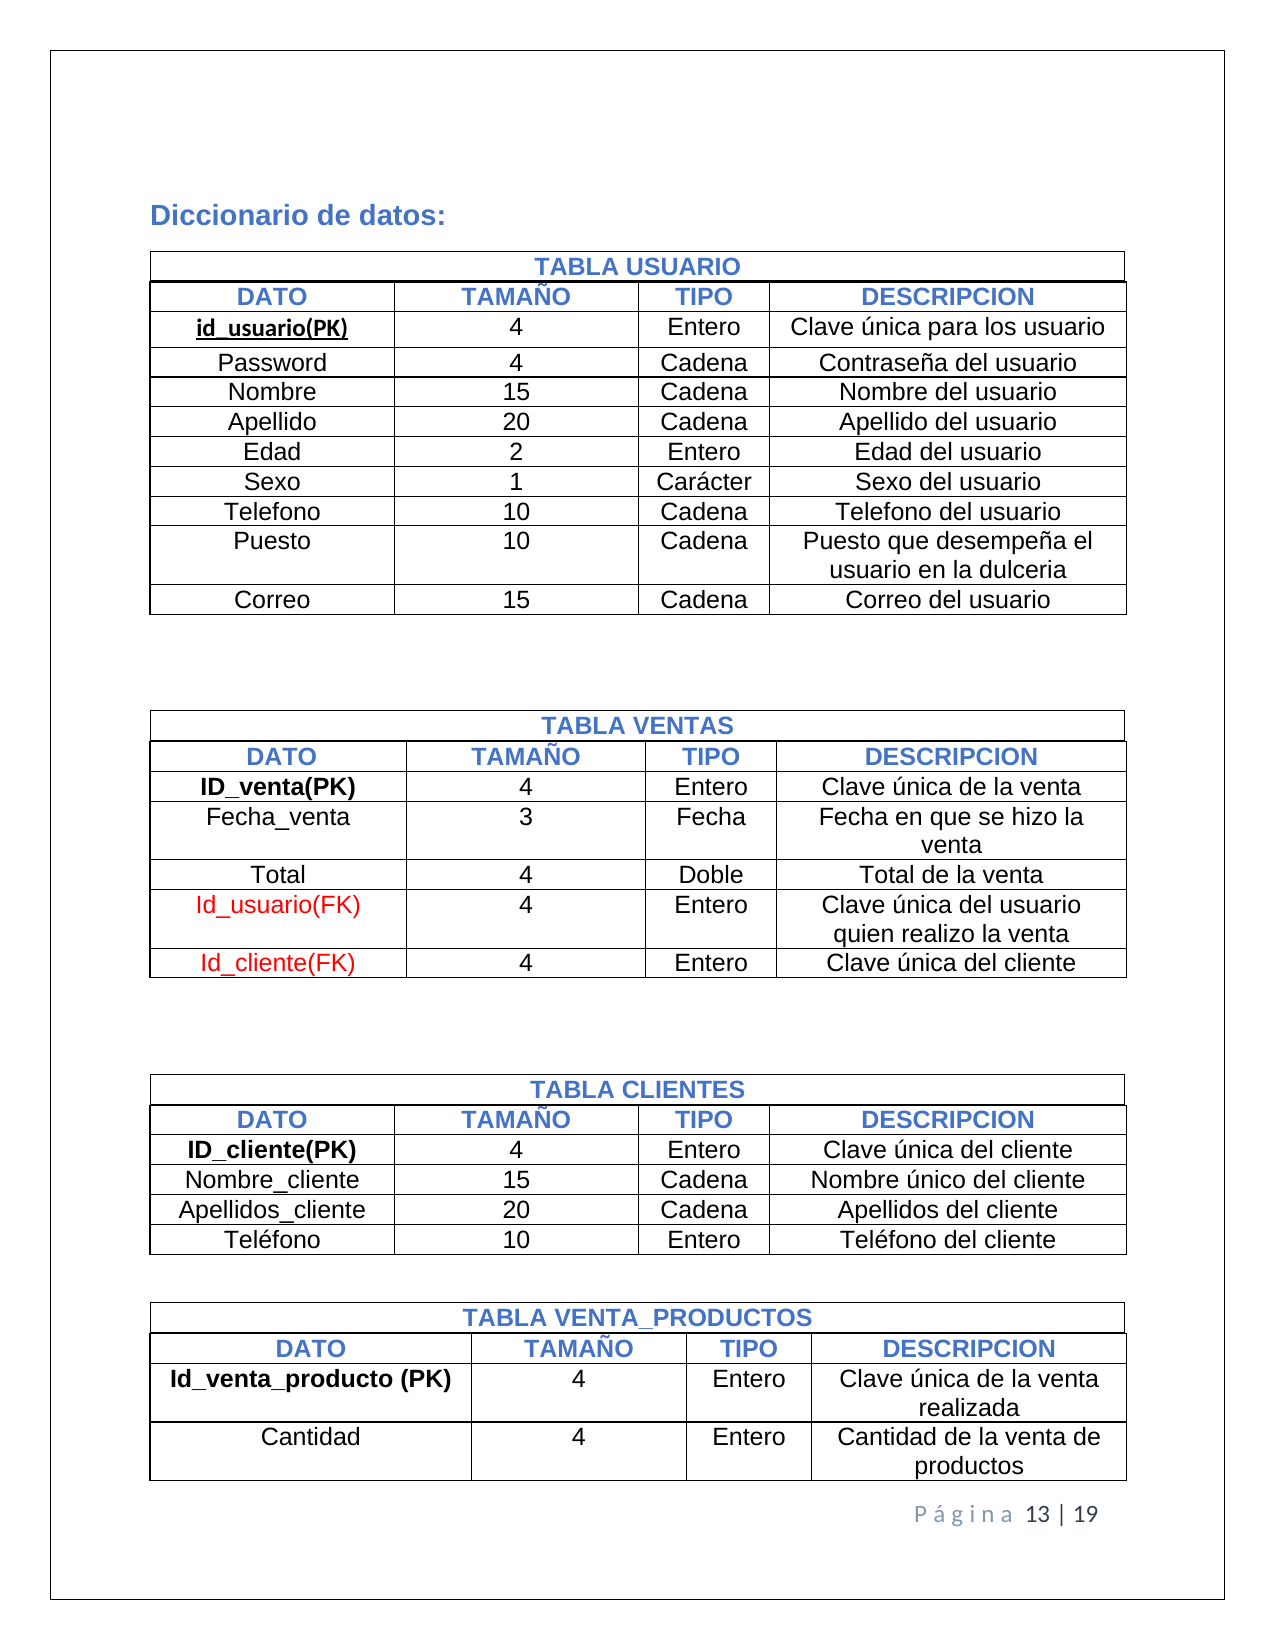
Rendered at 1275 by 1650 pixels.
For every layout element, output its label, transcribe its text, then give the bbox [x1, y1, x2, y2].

table_cell Nombre único del cliente [770, 1165, 1126, 1194]
table_cell Entero [646, 890, 776, 947]
table_header TIPO [639, 283, 769, 311]
table_cell Correo del usuario [770, 585, 1126, 614]
table_cell Cadena [639, 526, 769, 584]
table_cell Id_cliente(FK) [151, 949, 406, 977]
table_cell Teléfono del cliente [770, 1225, 1126, 1253]
table_cell Puesto que desempeña el usuario en la dulceria [770, 526, 1126, 584]
table_cell 4 [407, 860, 645, 889]
table_cell Cadena [639, 1195, 769, 1224]
table_header TIPO [639, 1106, 769, 1134]
table_cell Doble [646, 860, 776, 889]
table_cell 20 [395, 407, 638, 436]
table_header TABLA USUARIO [151, 252, 1124, 280]
table_header TAMAÑO [407, 742, 645, 771]
table_cell Clave única del usuario quien realizo la venta [777, 890, 1126, 947]
table_cell Clave única de la venta [777, 772, 1126, 801]
table_cell Entero [646, 772, 776, 801]
table_header TABLA VENTAS [151, 711, 1124, 740]
table_cell Entero [687, 1364, 811, 1421]
table_cell Carácter [639, 467, 769, 496]
table_cell Nombre_cliente [151, 1165, 394, 1194]
table_cell 15 [395, 585, 638, 614]
table_header TABLA VENTA_PRODUCTOS [151, 1303, 1124, 1332]
table_cell 4 [407, 949, 645, 977]
table_header TIPO [687, 1334, 811, 1363]
table_cell 20 [395, 1195, 638, 1224]
table_header DESCRIPCION [777, 742, 1126, 771]
table_cell Entero [639, 312, 769, 347]
table_header DESCRIPCION [812, 1334, 1126, 1363]
table_header TIPO [646, 742, 776, 771]
table_cell 15 [395, 378, 638, 406]
table_cell Cadena [639, 348, 769, 376]
table_cell 10 [395, 1225, 638, 1253]
table_cell Telefono del usuario [770, 497, 1126, 525]
table_cell Cadena [639, 407, 769, 436]
table_header DATO [151, 1334, 471, 1363]
table_cell Nombre [151, 378, 394, 406]
table_cell 4 [472, 1423, 686, 1480]
table_cell Entero [639, 1225, 769, 1253]
table_header DATO [151, 1106, 394, 1134]
table_cell Clave única del cliente [777, 949, 1126, 977]
table_cell Entero [687, 1423, 811, 1480]
table_cell Clave única del cliente [770, 1135, 1126, 1164]
table_cell 10 [395, 497, 638, 525]
table_cell 4 [407, 772, 645, 801]
table_header TAMAÑO [472, 1334, 686, 1363]
table_cell Clave única para los usuario [770, 312, 1126, 347]
table_cell Teléfono [151, 1225, 394, 1253]
table_cell 4 [395, 312, 638, 347]
table_cell Apellidos_cliente [151, 1195, 394, 1224]
table_header DATO [151, 283, 394, 311]
table_cell Correo [151, 585, 394, 614]
text Diccionario de datos: [150, 198, 1125, 231]
table_header TAMAÑO [395, 283, 638, 311]
table_cell Apellido del usuario [770, 407, 1126, 436]
table_cell 10 [395, 526, 638, 584]
table_cell Edad [151, 437, 394, 466]
table_cell Puesto [151, 526, 394, 584]
table_cell Total [151, 860, 406, 889]
table_cell Cadena [639, 497, 769, 525]
table_cell Sexo [151, 467, 394, 496]
table_cell ID_venta(PK) [151, 772, 406, 801]
table_cell 4 [395, 348, 638, 376]
table_cell 15 [395, 1165, 638, 1194]
table_cell id_usuario(PK) [151, 312, 394, 347]
table_cell Clave única de la venta realizada [812, 1364, 1126, 1421]
table_cell Nombre del usuario [770, 378, 1126, 406]
table_cell Cantidad [151, 1423, 471, 1480]
table_cell Telefono [151, 497, 394, 525]
table_header DESCRIPCION [770, 283, 1126, 311]
table_header TABLA CLIENTES [151, 1075, 1124, 1103]
table_cell Entero [646, 949, 776, 977]
table_header TAMAÑO [395, 1106, 638, 1134]
table_cell Sexo del usuario [770, 467, 1126, 496]
table_cell 4 [395, 1135, 638, 1164]
table_cell 3 [407, 802, 645, 859]
table_cell Apellido [151, 407, 394, 436]
table_cell Fecha en que se hizo la venta [777, 802, 1126, 859]
table_cell Fecha [646, 802, 776, 859]
table_cell Cantidad de la venta de productos [812, 1423, 1126, 1480]
table_cell Id_venta_producto (PK) [151, 1364, 471, 1421]
table_cell ID_cliente(PK) [151, 1135, 394, 1164]
table_header DESCRIPCION [770, 1106, 1126, 1134]
table_cell Password [151, 348, 394, 376]
table_cell 4 [472, 1364, 686, 1421]
table_cell 4 [407, 890, 645, 947]
table_cell Total de la venta [777, 860, 1126, 889]
table_cell Id_usuario(FK) [151, 890, 406, 947]
table_cell Cadena [639, 378, 769, 406]
table_cell Entero [639, 437, 769, 466]
table_cell Entero [639, 1135, 769, 1164]
table_cell Fecha_venta [151, 802, 406, 859]
table_cell 2 [395, 437, 638, 466]
table_header DATO [151, 742, 406, 771]
table_cell Cadena [639, 585, 769, 614]
table_cell Contraseña del usuario [770, 348, 1126, 376]
table_cell Apellidos del cliente [770, 1195, 1126, 1224]
table_cell 1 [395, 467, 638, 496]
table_cell Edad del usuario [770, 437, 1126, 466]
table_cell Cadena [639, 1165, 769, 1194]
